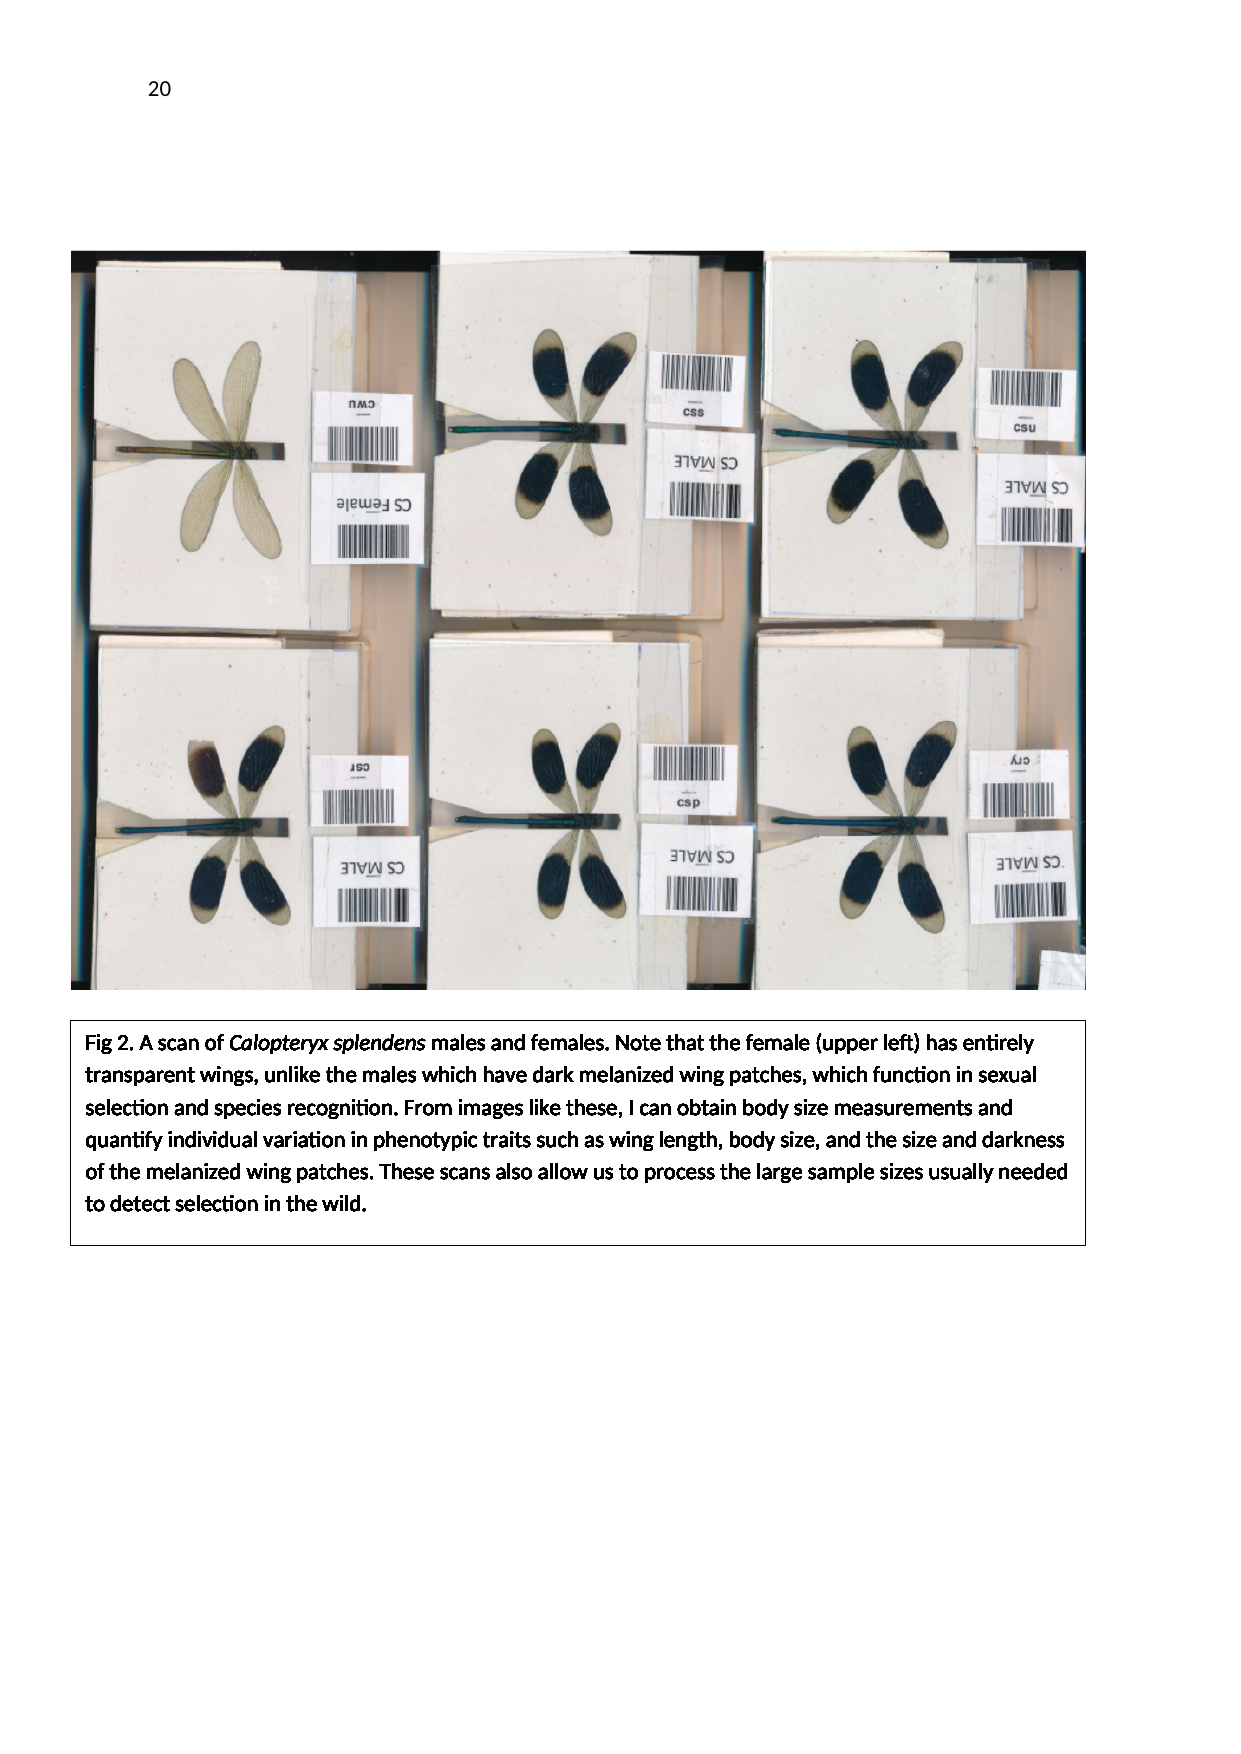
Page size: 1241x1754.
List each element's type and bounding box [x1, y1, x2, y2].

picture [72, 251, 1086, 990]
